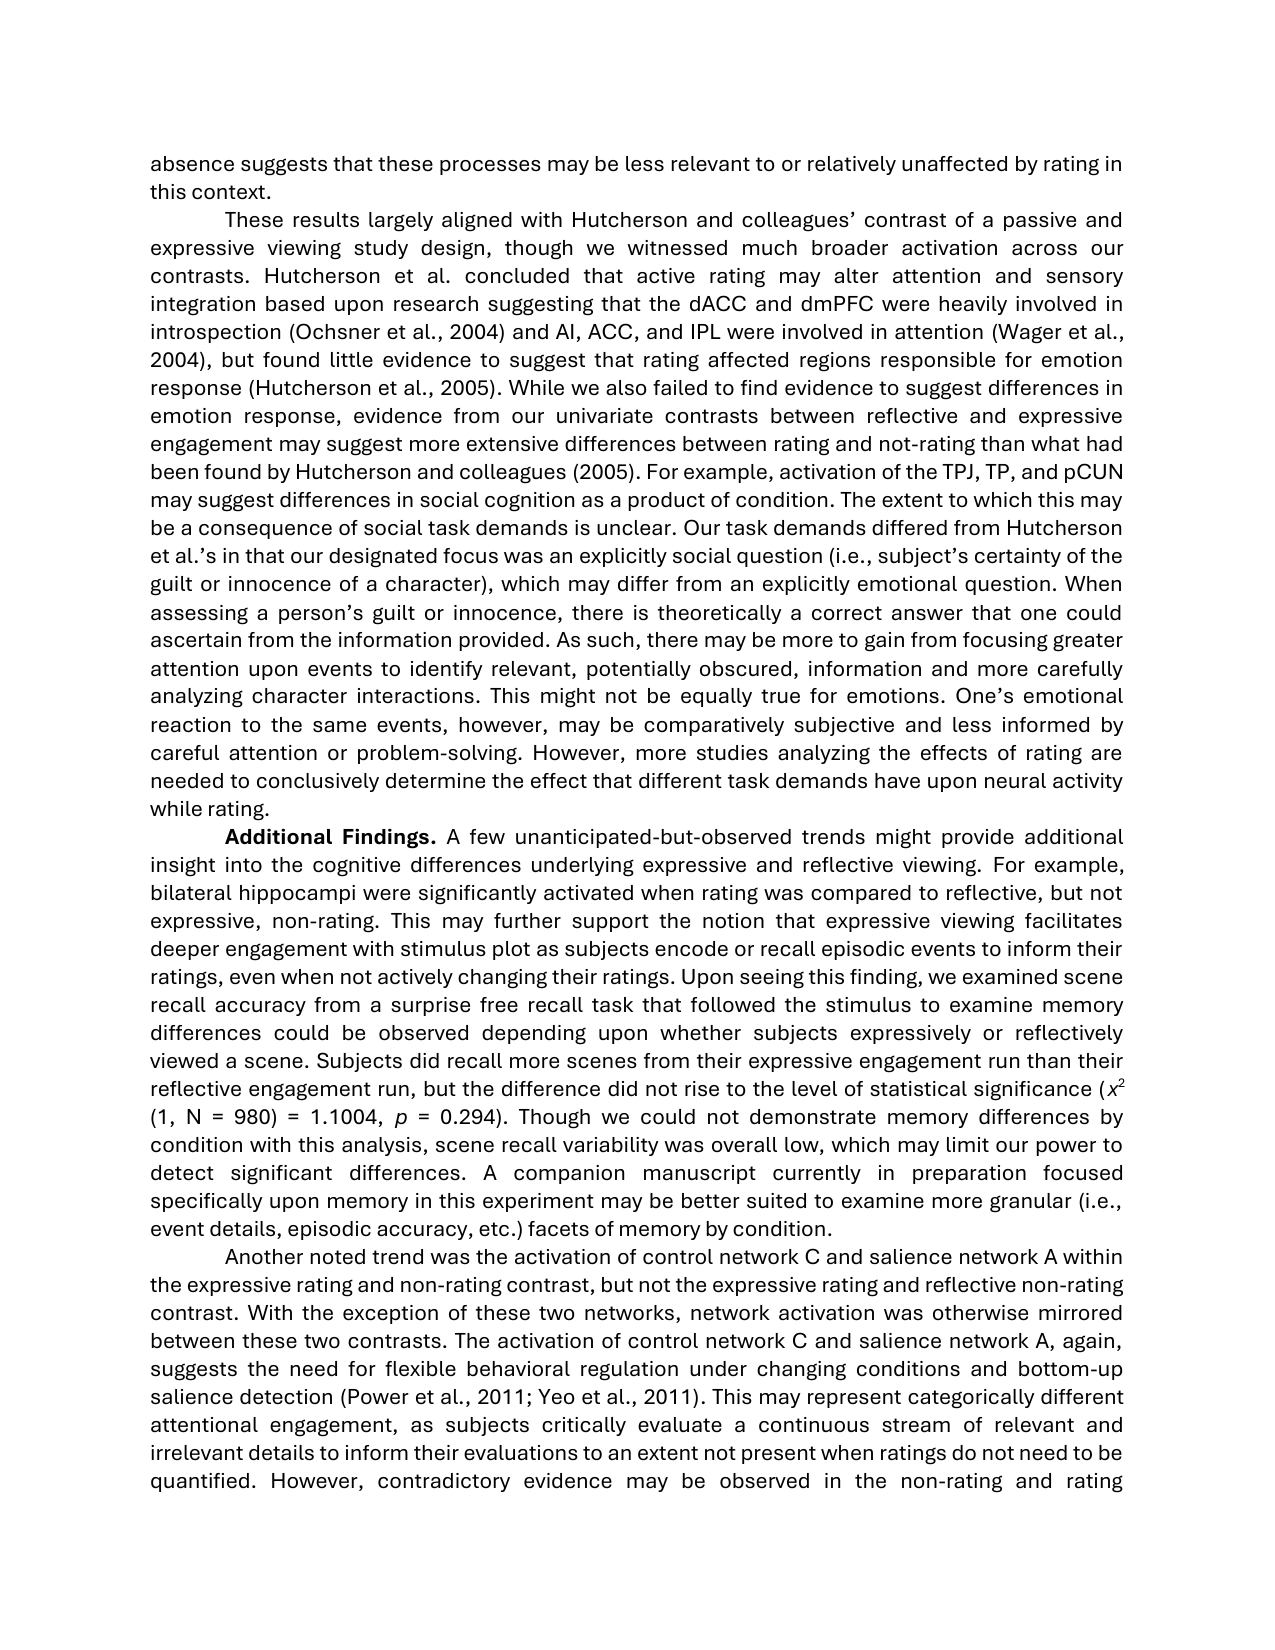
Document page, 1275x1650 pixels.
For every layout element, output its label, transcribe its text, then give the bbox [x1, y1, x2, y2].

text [150, 1243, 1125, 1495]
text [150, 150, 1125, 206]
text These results largely aligned with Hutcherson and colleagues’ contrast of a passive and expressive viewing study design, though we witnessed much broader activation across our contrasts. Hutcherson et al. concluded that active rating may alter attention and sensory integration based upon research suggesting that the dACC and dmPFC were heavily involved in introspection (Ochsner et al., 2004) and AI, ACC, and IPL were involved in attention (Wager et al., 2004), but found little evidence to suggest that rating affected regions responsible for emotion response (Hutcherson et al., 2005). While we also failed to find evidence to suggest differences in emotion response, evidence from our univariate contrasts between reflective and expressive engagement may suggest more extensive differences between rating and not-rating than what had been found by Hutcherson and colleagues (2005). For example, activation of the TPJ, TP, and pCUN may suggest differences in social cognition as a product of condition. The extent to which this may be a consequence of social task demands is unclear. Our task demands differed from Hutcherson et al.’s in that our designated focus was an explicitly social question (i.e., subject’s certainty of the guilt or innocence of a character), which may differ from an explicitly emotional question. When assessing a person’s guilt or innocence, there is theoretically a correct answer that one could ascertain from the information provided. As such, there may be more to gain from focusing greater attention upon events to identify relevant, potentially obscured, information and more carefully analyzing character interactions. This might not be equally true for emotions. One’s emotional reaction to the same events, however, may be comparatively subjective and less informed by careful attention or problem-solving. However, more studies analyzing the effects of rating are needed to conclusively determine the effect that different task demands have upon neural activity while rating. [150, 206, 1125, 822]
text Additional Findings. A few unanticipated-but-observed trends might provide additional insight into the cognitive differences underlying expressive and reflective viewing. For example, bilateral hippocampi were significantly activated when rating was compared to reflective, but not expressive, non-rating. This may further support the notion that expressive viewing facilitates deeper engagement with stimulus plot as subjects encode or recall episodic events to inform their ratings, even when not actively changing their ratings. Upon seeing this finding, we examined scene recall accuracy from a surprise free recall task that followed the stimulus to examine memory differences could be observed depending upon whether subjects expressively or reflectively viewed a scene. Subjects did recall more scenes from their expressive engagement run than their reflective engagement run, but the difference did not rise to the level of statistical significance (x2 (1, N = 980) = 1.1004, p = 0.294). Though we could not demonstrate memory differences by condition with this analysis, scene recall variability was overall low, which may limit our power to detect significant differences. A companion manuscript currently in preparation focused specifically upon memory in this experiment may be better suited to examine more granular (i.e., event details, episodic accuracy, etc.) facets of memory by condition. [150, 822, 1125, 1243]
